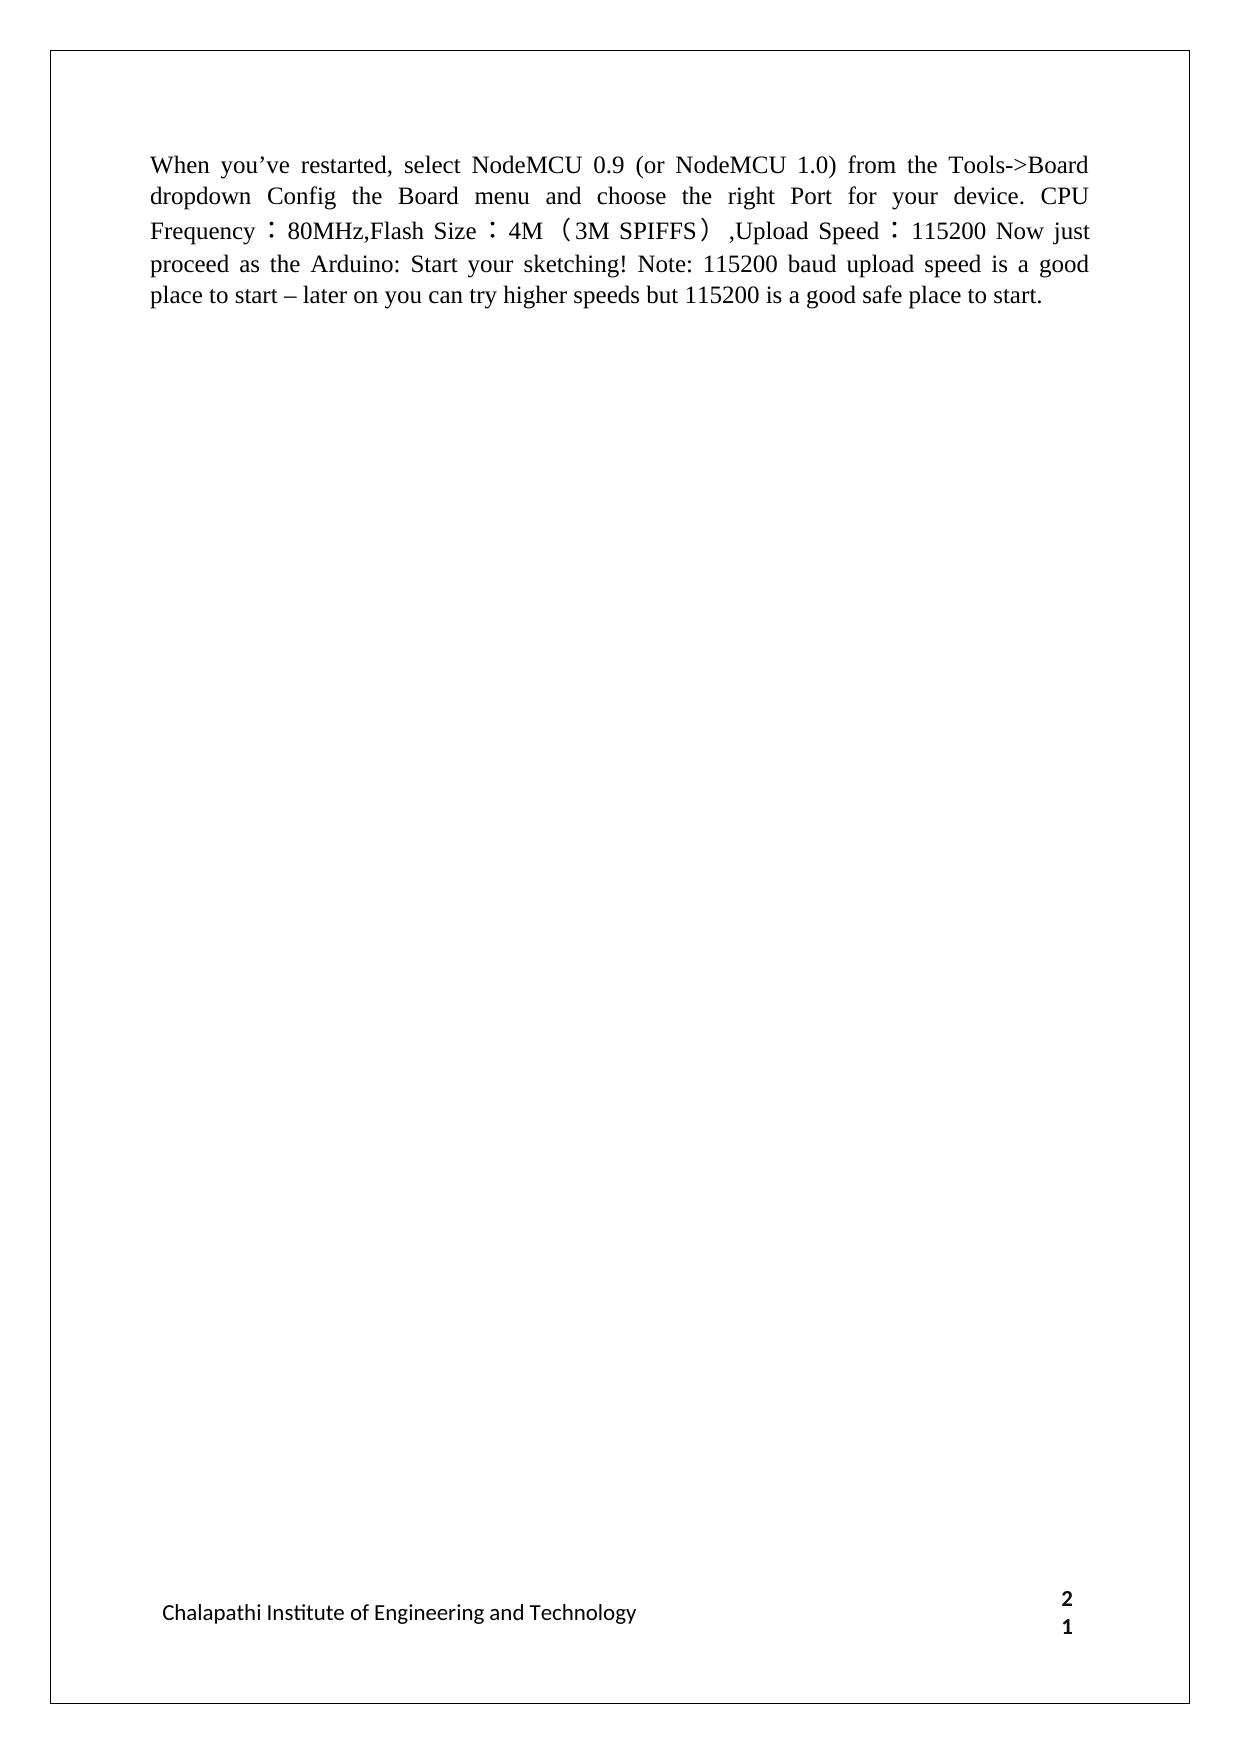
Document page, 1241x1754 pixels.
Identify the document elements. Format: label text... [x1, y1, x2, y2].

text When you’ve restarted, select NodeMCU 0.9 (or NodeMCU 1.0) from the Tools->Board dropdown Config the Board menu and choose the right Port for your device. CPU Frequency：80MHz,Flash Size：4M（3M SPIFFS）,Upload Speed：115200 Now just proceed as the Arduino: Start your sketching! Note: 115200 baud upload speed is a good place to start – later on you can try higher speeds but 115200 is a good safe place to start. [150, 150, 1090, 309]
